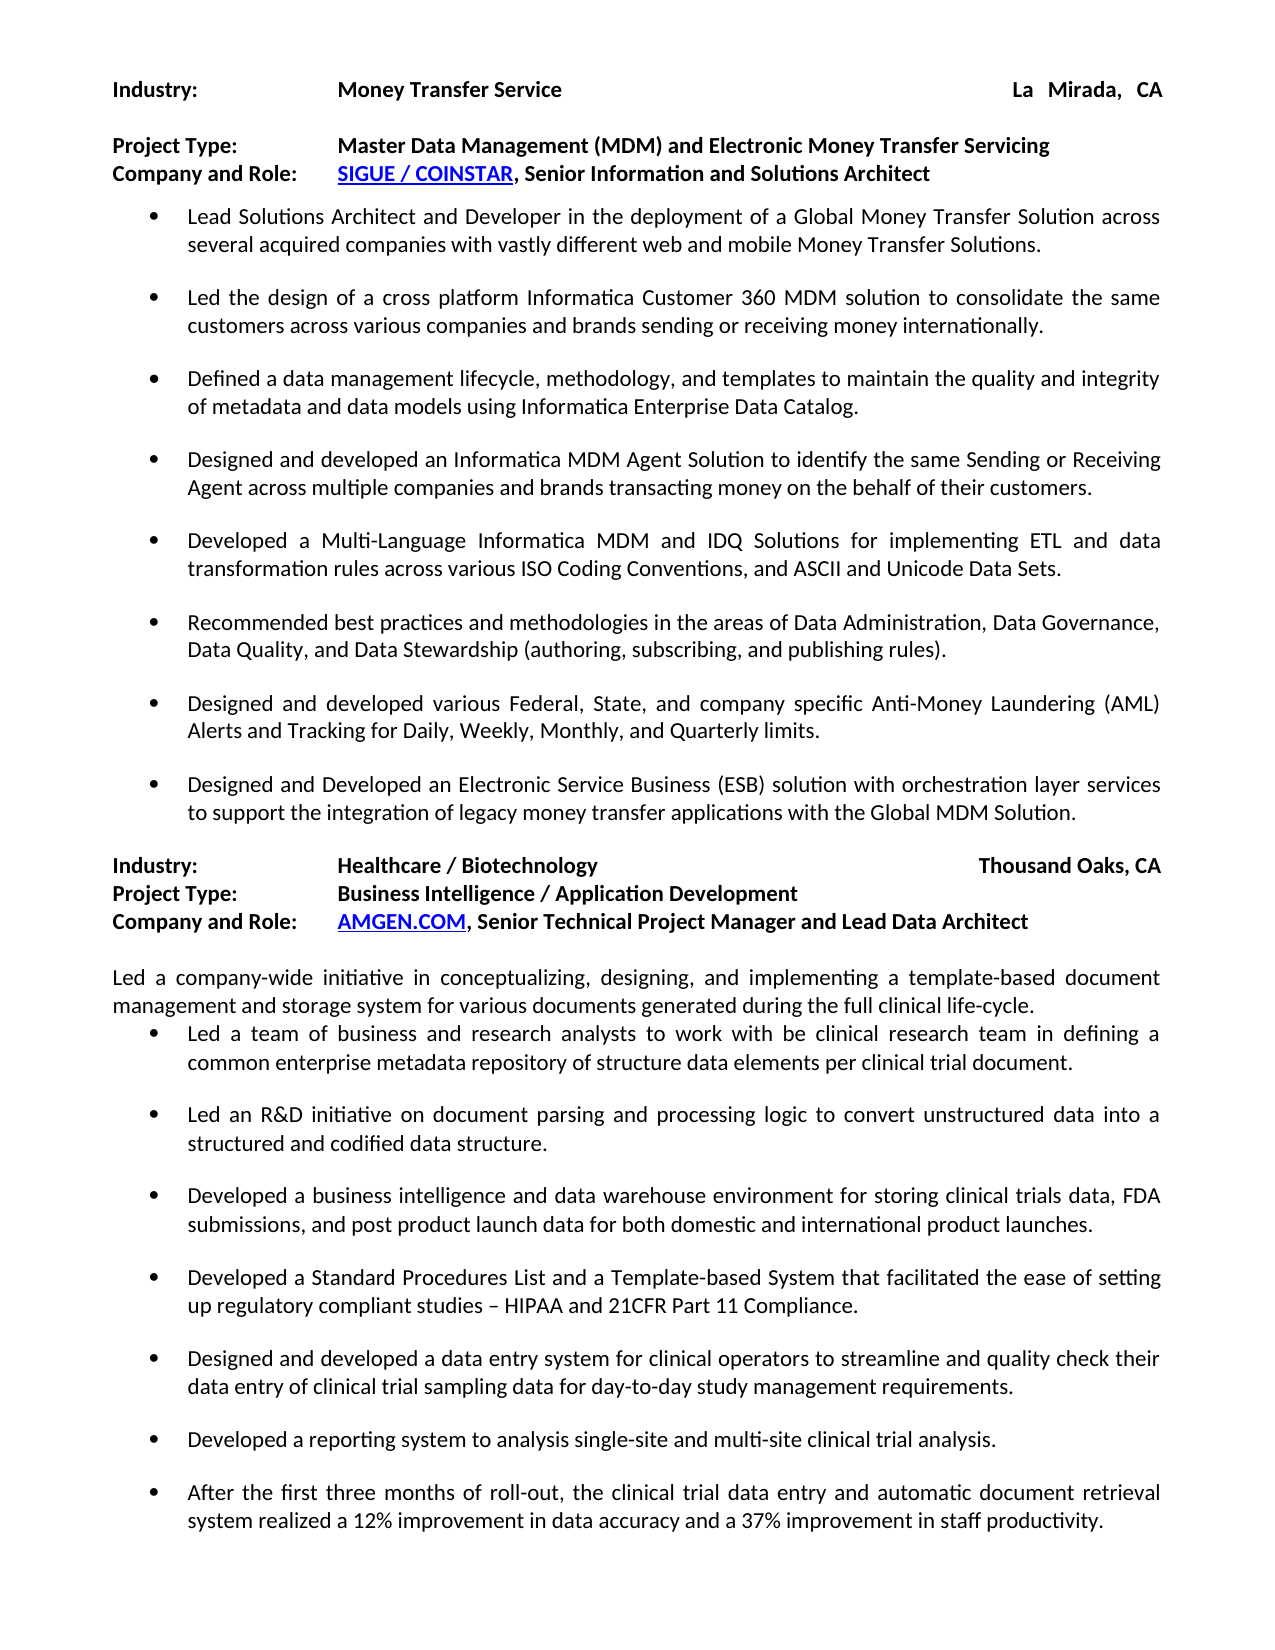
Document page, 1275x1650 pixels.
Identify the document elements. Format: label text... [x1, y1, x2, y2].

list After the first three months of roll-out, the clinical trial data entry and automatic document retrieval system realized a 12% improvement in data accuracy and a 37% improvement in staff productivity. [150, 1478, 1162, 1534]
text Led a company-wide initiative in conceptualizing, designing, and implementing a template-based document management and storage system for various documents generated during the full clinical life-cycle. [112, 963, 1162, 1019]
list Designed and Developed an Electronic Service Business (ESB) solution with orchestration layer services to support the integration of legacy money transfer applications with the Global MDM Solution. [150, 770, 1162, 826]
list Lead Solutions Architect and Developer in the deployment of a Global Money Transfer Solution across several acquired companies with vastly different web and mobile Money Transfer Solutions. [150, 202, 1162, 258]
list Developed a Multi-Language Informatica MDM and IDQ Solutions for implementing ETL and data transformation rules across various ISO Coding Conventions, and ASCII and Unicode Data Sets. [150, 527, 1162, 583]
list Developed a Standard Procedures List and a Template-based System that facilitated the ease of setting up regulatory compliant studies – HIPAA and 21CFR Part 11 Compliance. [150, 1263, 1162, 1319]
list Designed and developed various Federal, State, and company specific Anti-Money Laundering (AML) Alerts and Tracking for Daily, Weekly, Monthly, and Quarterly limits. [150, 689, 1162, 745]
list Recommended best practices and methodologies in the areas of Data Administration, Data Governance, Data Quality, and Data Stewardship (authoring, subscribing, and publishing rules). [150, 608, 1162, 664]
list Developed a business intelligence and data warehouse environment for storing clinical trials data, FDA submissions, and post product launch data for both domestic and international product launches. [150, 1182, 1162, 1238]
text Industry: Healthcare / Biotechnology Thousand Oaks, CA Project Type: Business Intelligence / Application Development [112, 851, 1162, 907]
list Led the design of a cross platform Informatica Customer 360 MDM solution to consolidate the same customers across various companies and brands sending or receiving money internationally. [150, 283, 1162, 339]
list Led an R&D initiative on document parsing and processing logic to convert unstructured data into a structured and codified data structure. [150, 1101, 1162, 1157]
list Designed and developed an Informatica MDM Agent Solution to identify the same Sending or Receiving Agent across multiple companies and brands transacting money on the behalf of their customers. [150, 446, 1162, 502]
text Company and Role: SIGUE / COINSTAR, Senior Information and Solutions Architect [112, 159, 1162, 187]
text Company and Role: AMGEN.COM, Senior Technical Project Manager and Lead Data Architect [112, 907, 1162, 963]
text Industry: Money Transfer Service La Mirada, CA Project Type: Master Data Management (MDM) and Electronic Money Transfer Servicing [112, 75, 1162, 159]
list Led a team of business and research analysts to work with be clinical research team in defining a common enterprise metadata repository of structure data elements per clinical trial document. [150, 1019, 1162, 1076]
list Designed and developed a data entry system for clinical operators to streamline and quality check their data entry of clinical trial sampling data for day-to-day study management requirements. [150, 1344, 1162, 1400]
list Developed a reporting system to analysis single-site and multi-site clinical trial analysis. [150, 1425, 1162, 1453]
list Defined a data management lifecycle, methodology, and templates to maintain the quality and integrity of metadata and data models using Informatica Enterprise Data Catalog. [150, 364, 1162, 421]
